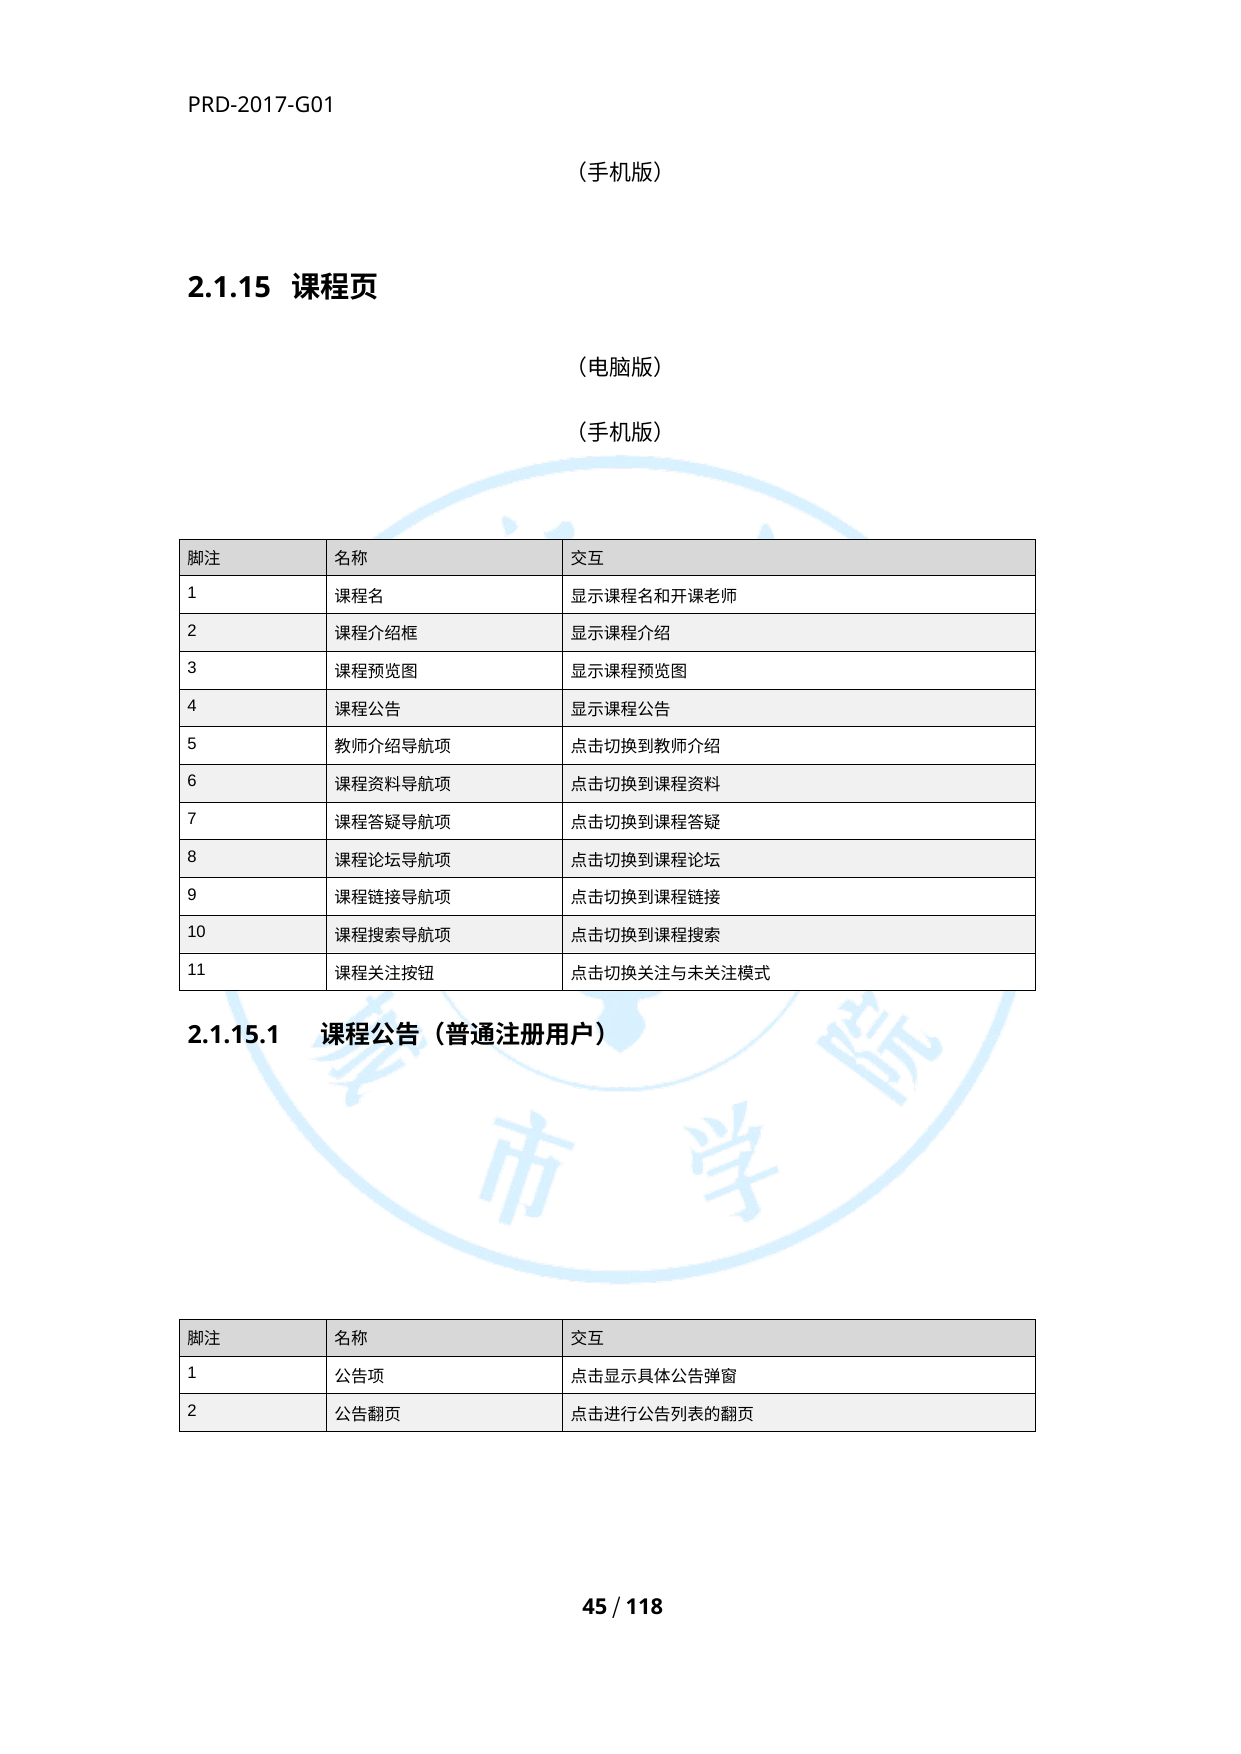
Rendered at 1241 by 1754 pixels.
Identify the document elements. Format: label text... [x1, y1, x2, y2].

table_cell 9 [180, 878, 326, 915]
table_cell 课程链接导航项 [327, 878, 562, 915]
table_cell 课程介绍框 [327, 614, 562, 651]
table_cell 课程关注按钮 [327, 954, 562, 990]
table_cell 3 [180, 652, 326, 688]
table_cell 公告翻页 [327, 1394, 562, 1431]
table_cell 点击进行公告列表的翻页 [563, 1394, 1035, 1431]
table_cell 8 [180, 840, 326, 877]
table_cell 显示课程预览图 [563, 652, 1035, 688]
table_header 脚注 [180, 1320, 326, 1356]
table_cell 11 [180, 954, 326, 990]
table_cell 10 [180, 916, 326, 952]
text 课程页 [187, 252, 1053, 317]
table_cell 课程资料导航项 [327, 765, 562, 802]
table_cell 7 [180, 803, 326, 839]
text （电脑版） [187, 349, 1053, 382]
table_cell 5 [180, 727, 326, 764]
table_cell 2 [180, 614, 326, 651]
table_cell 课程名 [327, 576, 562, 613]
text 课程公告（普通注册用户） [187, 480, 1053, 1065]
table_cell 课程答疑导航项 [327, 803, 562, 839]
table_cell 1 [180, 576, 326, 613]
table_cell 点击显示具体公告弹窗 [563, 1357, 1035, 1393]
table_header 交互 [563, 540, 1035, 575]
table_cell 点击切换到课程论坛 [563, 840, 1035, 877]
table_cell 公告项 [327, 1357, 562, 1393]
table_cell 点击切换到课程资料 [563, 765, 1035, 802]
table_cell 显示课程名和开课老师 [563, 576, 1035, 613]
table_cell 点击切换关注与未关注模式 [563, 954, 1035, 990]
table_cell 点击切换到课程搜索 [563, 916, 1035, 952]
table_cell 4 [180, 690, 326, 726]
text （手机版） [187, 415, 1053, 447]
table_cell 1 [180, 1357, 326, 1393]
table_cell 显示课程公告 [563, 690, 1035, 726]
table_header 脚注 [180, 540, 326, 575]
table_cell 点击切换到课程答疑 [563, 803, 1035, 839]
text （手机版） [187, 154, 1053, 187]
table_cell 课程搜索导航项 [327, 916, 562, 952]
table_cell 2 [180, 1394, 326, 1431]
table_cell 课程论坛导航项 [327, 840, 562, 877]
table_cell 课程公告 [327, 690, 562, 726]
table_cell 教师介绍导航项 [327, 727, 562, 764]
table_cell 课程预览图 [327, 652, 562, 688]
table_cell 显示课程介绍 [563, 614, 1035, 651]
table_cell 点击切换到课程链接 [563, 878, 1035, 915]
table_cell 6 [180, 765, 326, 802]
table_cell 点击切换到教师介绍 [563, 727, 1035, 764]
table_header 名称 [327, 540, 562, 575]
table_header 交互 [563, 1320, 1035, 1356]
table_header 名称 [327, 1320, 562, 1356]
